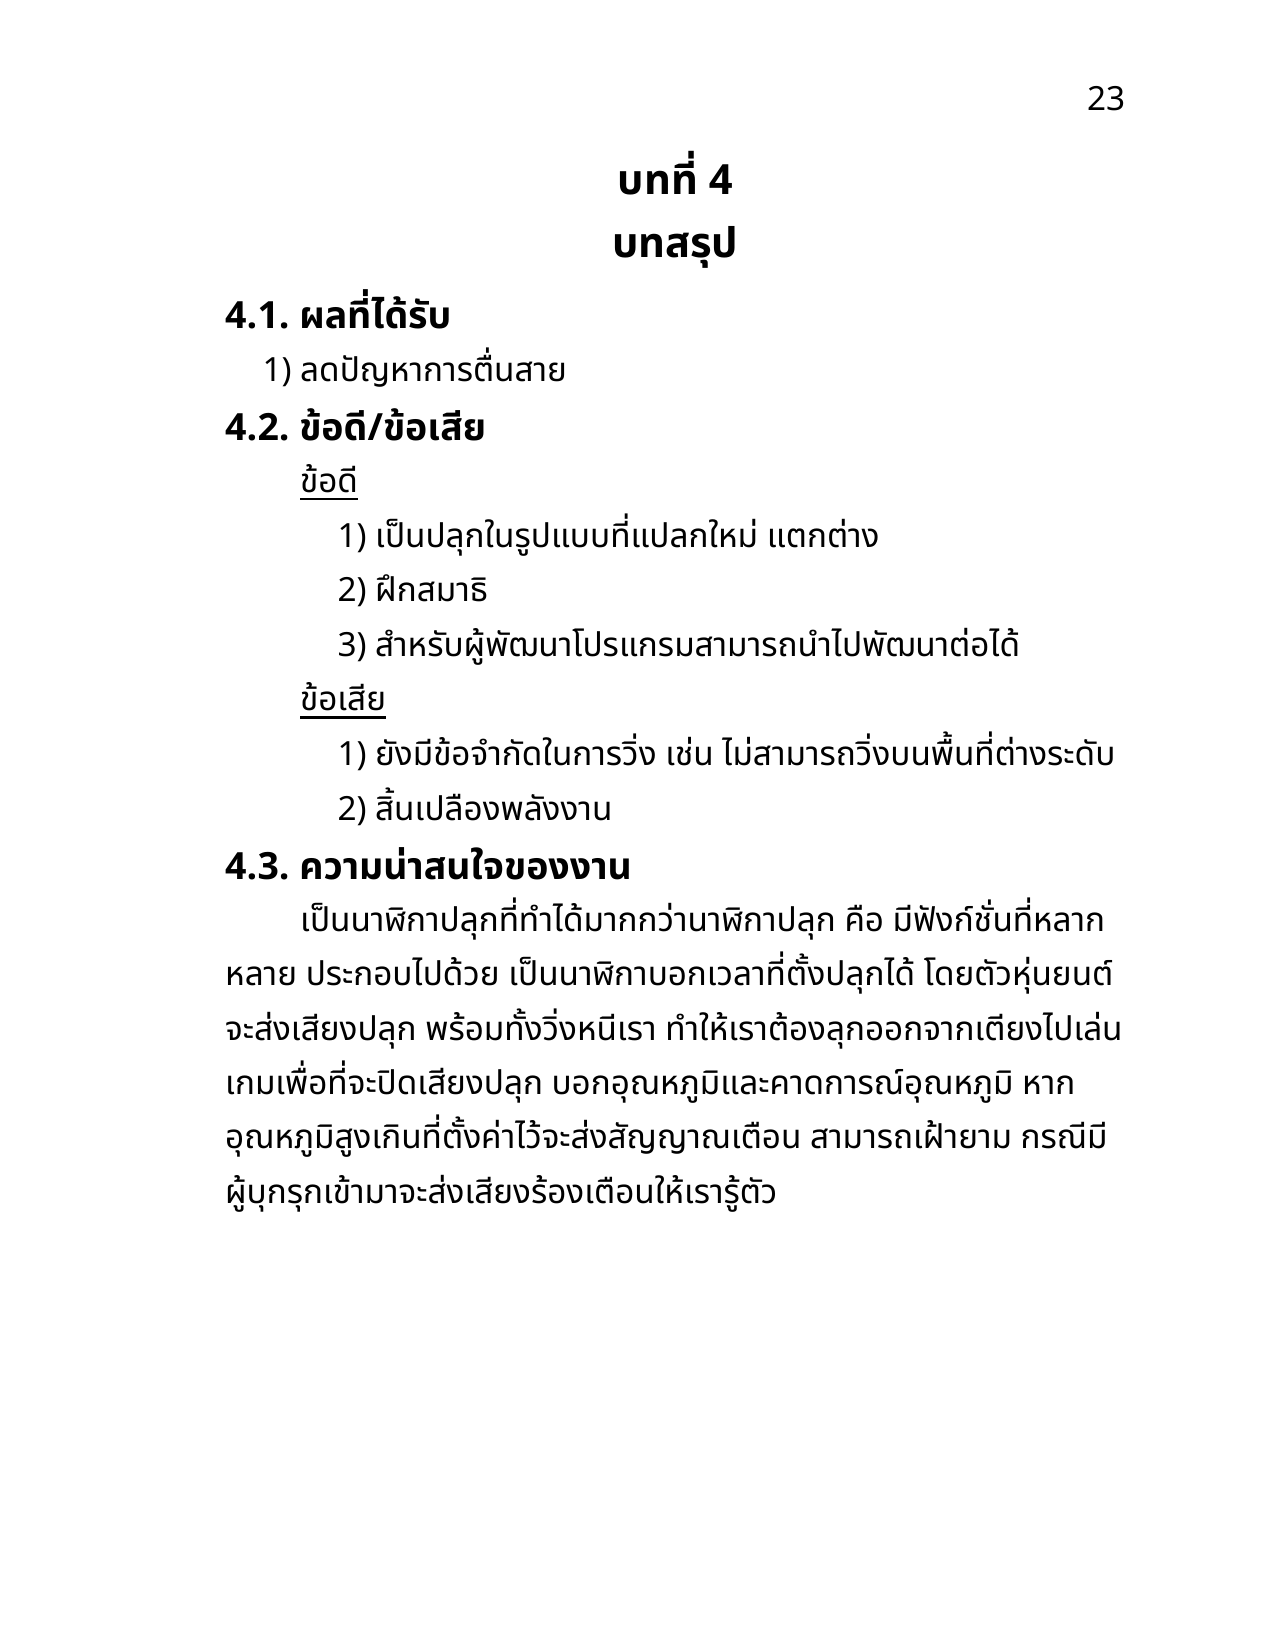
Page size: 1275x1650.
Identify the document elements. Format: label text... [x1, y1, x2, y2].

text บทที่ 4 [225, 150, 1125, 213]
text เป็นนาฬิกาปลุกที่ทำได้มากกว่านาฬิกาปลุก คือ มีฟังก์ชั่นที่หลากหลาย ประกอบไปด้วย เป็นนาฬิกาบอกเวลาที่ตั้งปลุกได้ โดยตัวหุ่นยนต์จะส่งเสียงปลุก พร้อมทั้งวิ่งหนีเรา ทำให้เราต้องลุกออกจากเตียงไปเล่นเกมเพื่อที่จะปิดเสียงปลุก บอกอุณหภูมิและคาดการณ์อุณหภูมิ หากอุณหภูมิสูงเกินที่ตั้งค่าไว้จะส่งสัญญาณเตือน สามารถเฝ้ายาม กรณีมีผู้บุกรุกเข้ามาจะส่งเสียงร้องเตือนให้เรารู้ตัว [225, 896, 1125, 1218]
list ลดปัญหาการตื่นสาย [262, 346, 1125, 396]
list สำหรับผู้พัฒนาโปรแกรมสามารถนำไปพัฒนาต่อได้ [337, 621, 1125, 671]
text ข้อเสีย [225, 675, 1125, 726]
text 4.2. ข้อดี/ข้อเสีย [225, 400, 1125, 457]
list เป็นปลุกในรูปแบบที่แปลกใหม่ แตกต่าง [337, 512, 1125, 562]
list ยังมีข้อจำกัดในการวิ่ง เช่น ไม่สามารถวิ่งบนพื้นที่ต่างระดับ [337, 730, 1125, 780]
text บทสรุป [225, 213, 1125, 276]
text 4.3. ความน่าสนใจของงาน [225, 839, 1125, 896]
text ข้อดี [225, 457, 1125, 508]
text 4.1. ผลที่ได้รับ [225, 289, 1125, 346]
list ฝึกสมาธิ [337, 566, 1125, 617]
list สิ้นเปลืองพลังงาน [337, 784, 1125, 835]
